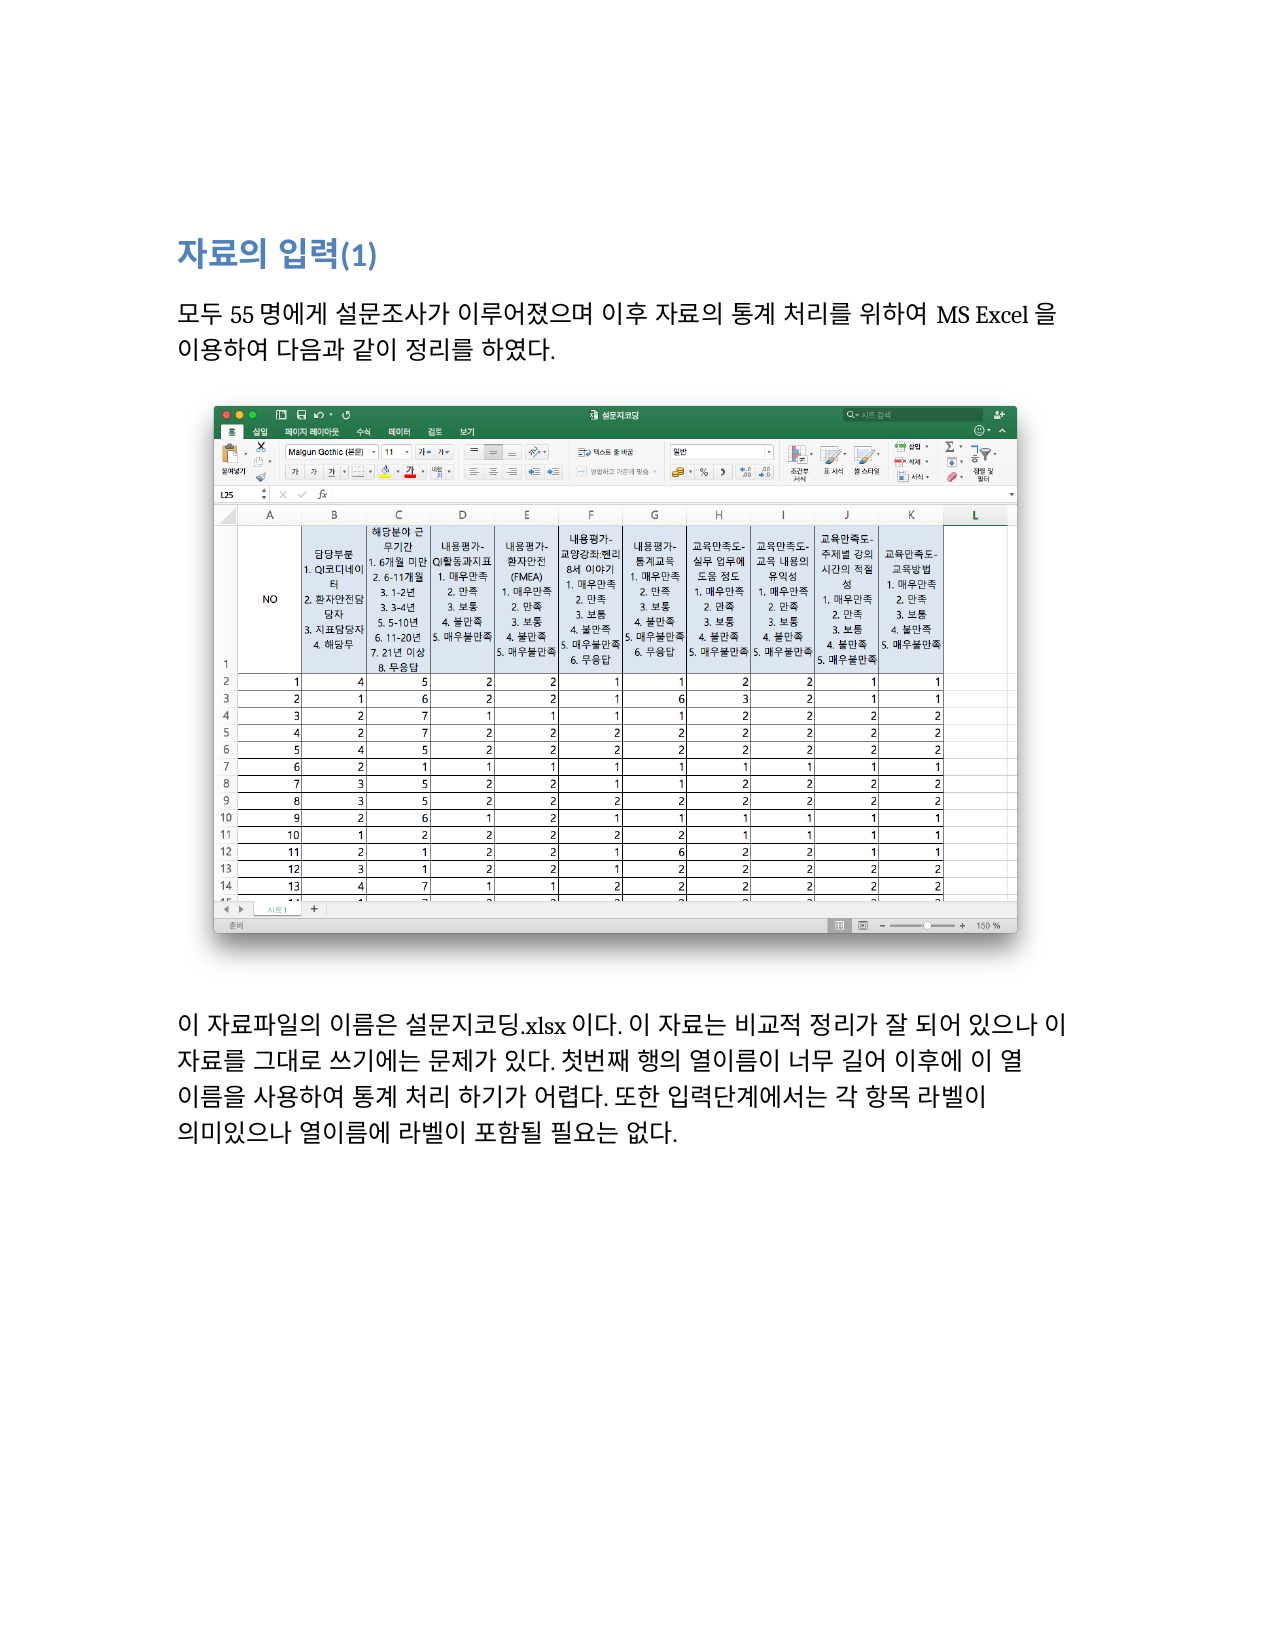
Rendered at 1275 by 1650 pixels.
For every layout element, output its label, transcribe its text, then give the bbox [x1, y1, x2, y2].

picture [177, 385, 1053, 985]
text 모두 55명에게 설문조사가 이루어졌으며 이후 자료의 통계 처리를 위하여 MS Excel 을 이용하여 다음과 같이 정리를 하였다. [177, 294, 1098, 367]
subtitle 자료의 입력(1) [177, 228, 1098, 276]
text 이 자료파일의 이름은 설문지코딩.xlsx이다. 이 자료는 비교적 정리가 잘 되어 있으나 이 자료를 그대로 쓰기에는 문제가 있다. 첫번째 행의 열이름이 너무 길어 이후에 이 열 이름을 사용하여 통계 처리 하기가 어렵다. 또한 입력단계에서는 각 항목 라벨이 의미있으나 열이름에 라벨이 포함될 필요는 없다. [177, 1005, 1098, 1150]
